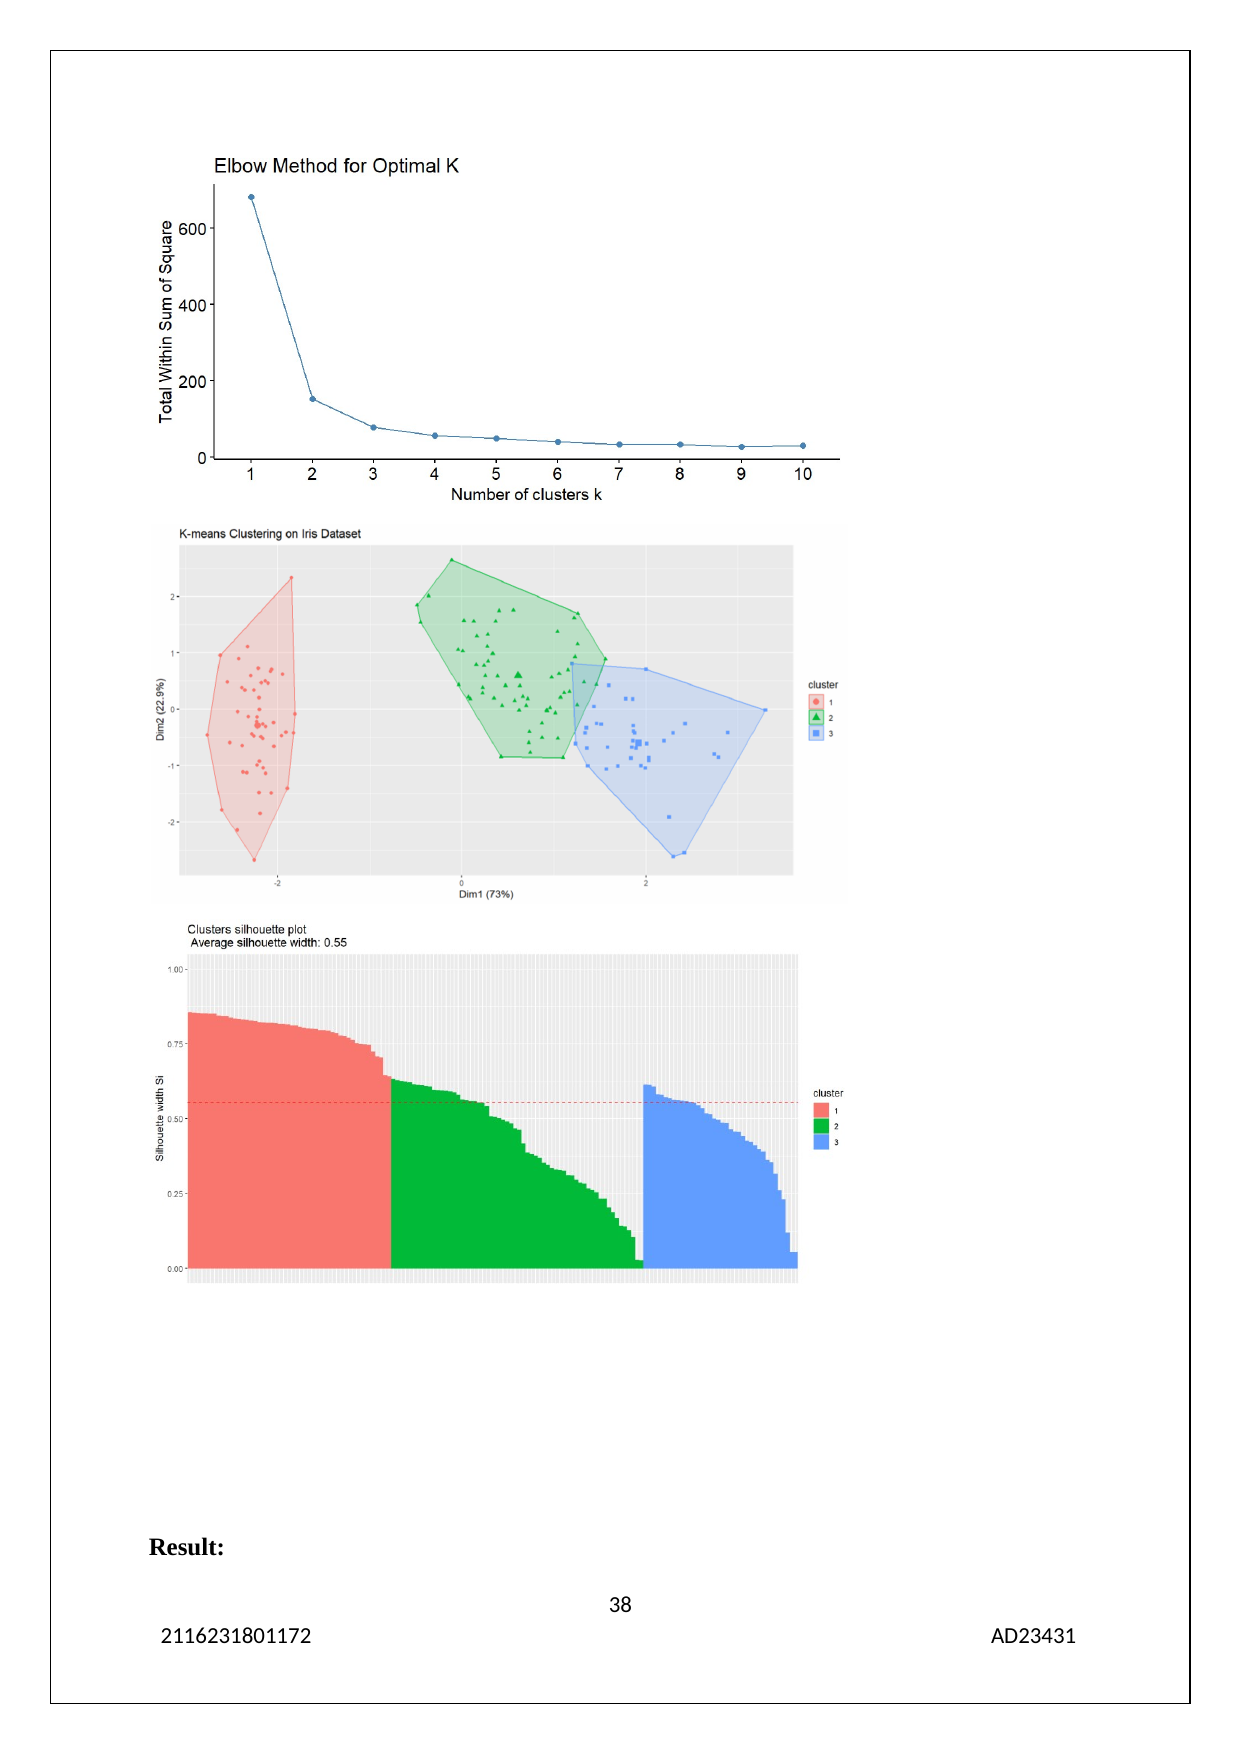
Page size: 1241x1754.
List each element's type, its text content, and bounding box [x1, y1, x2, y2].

text Result: [148, 1532, 1092, 1560]
picture [150, 919, 853, 1303]
picture [150, 149, 848, 511]
picture [150, 523, 848, 904]
